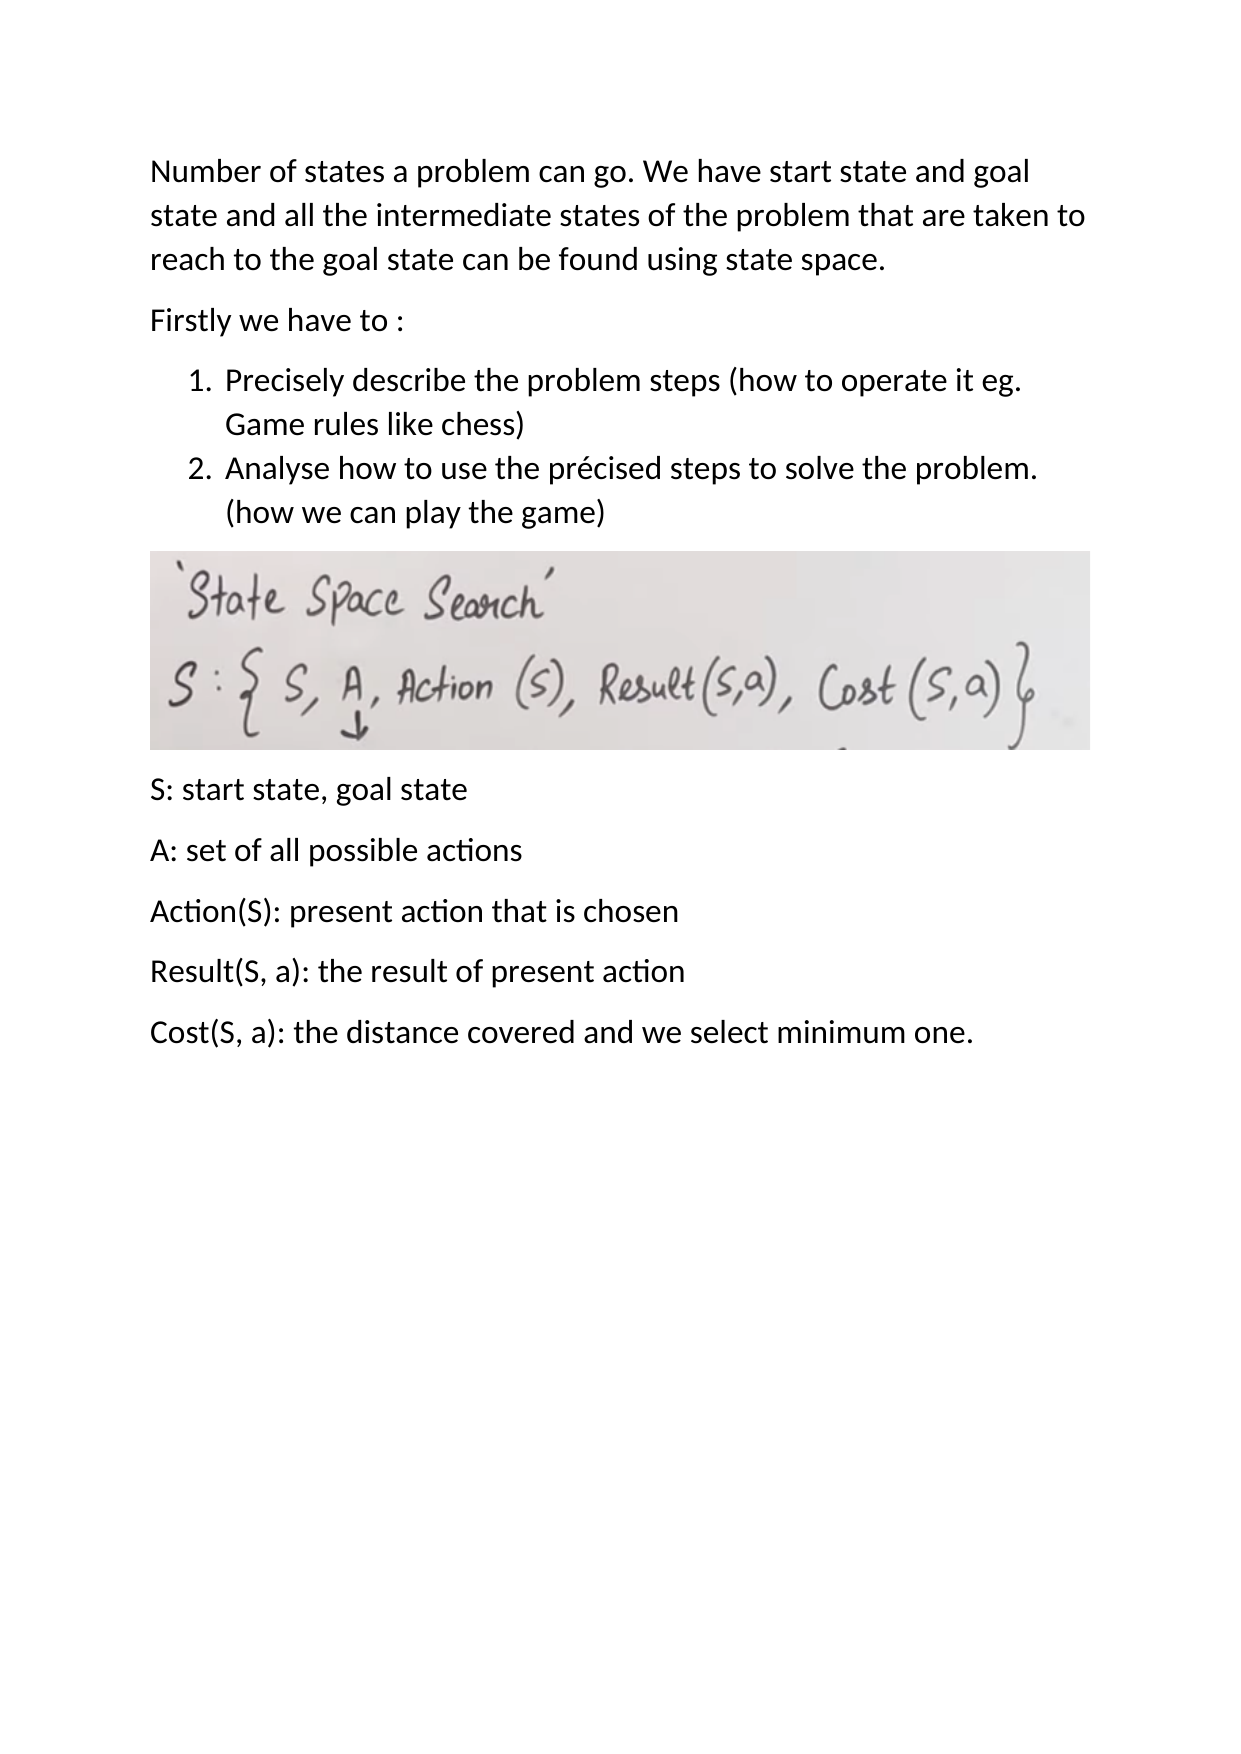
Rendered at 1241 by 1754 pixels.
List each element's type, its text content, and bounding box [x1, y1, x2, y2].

text Firstly we have to : [150, 298, 1090, 339]
list Analyse how to use the précised steps to solve the problem.(how we can play the game) [187, 447, 1090, 532]
text S: start state, goal state [150, 768, 1090, 809]
text Cost(S, a): the distance covered and we select minimum one. [150, 1011, 1090, 1052]
picture [150, 551, 1091, 750]
text Number of states a problem can go. We have start state and goal state and all the intermediate states of the problem that are taken to reach to the goal state can be found using state space. [150, 150, 1090, 279]
text A: set of all possible actions [150, 829, 1090, 870]
list Precisely describe the problem steps (how to operate it eg. Game rules like chess) [187, 359, 1090, 444]
text Result(S, a): the result of present action [150, 950, 1090, 991]
text Action(S): present action that is chosen [150, 889, 1090, 930]
